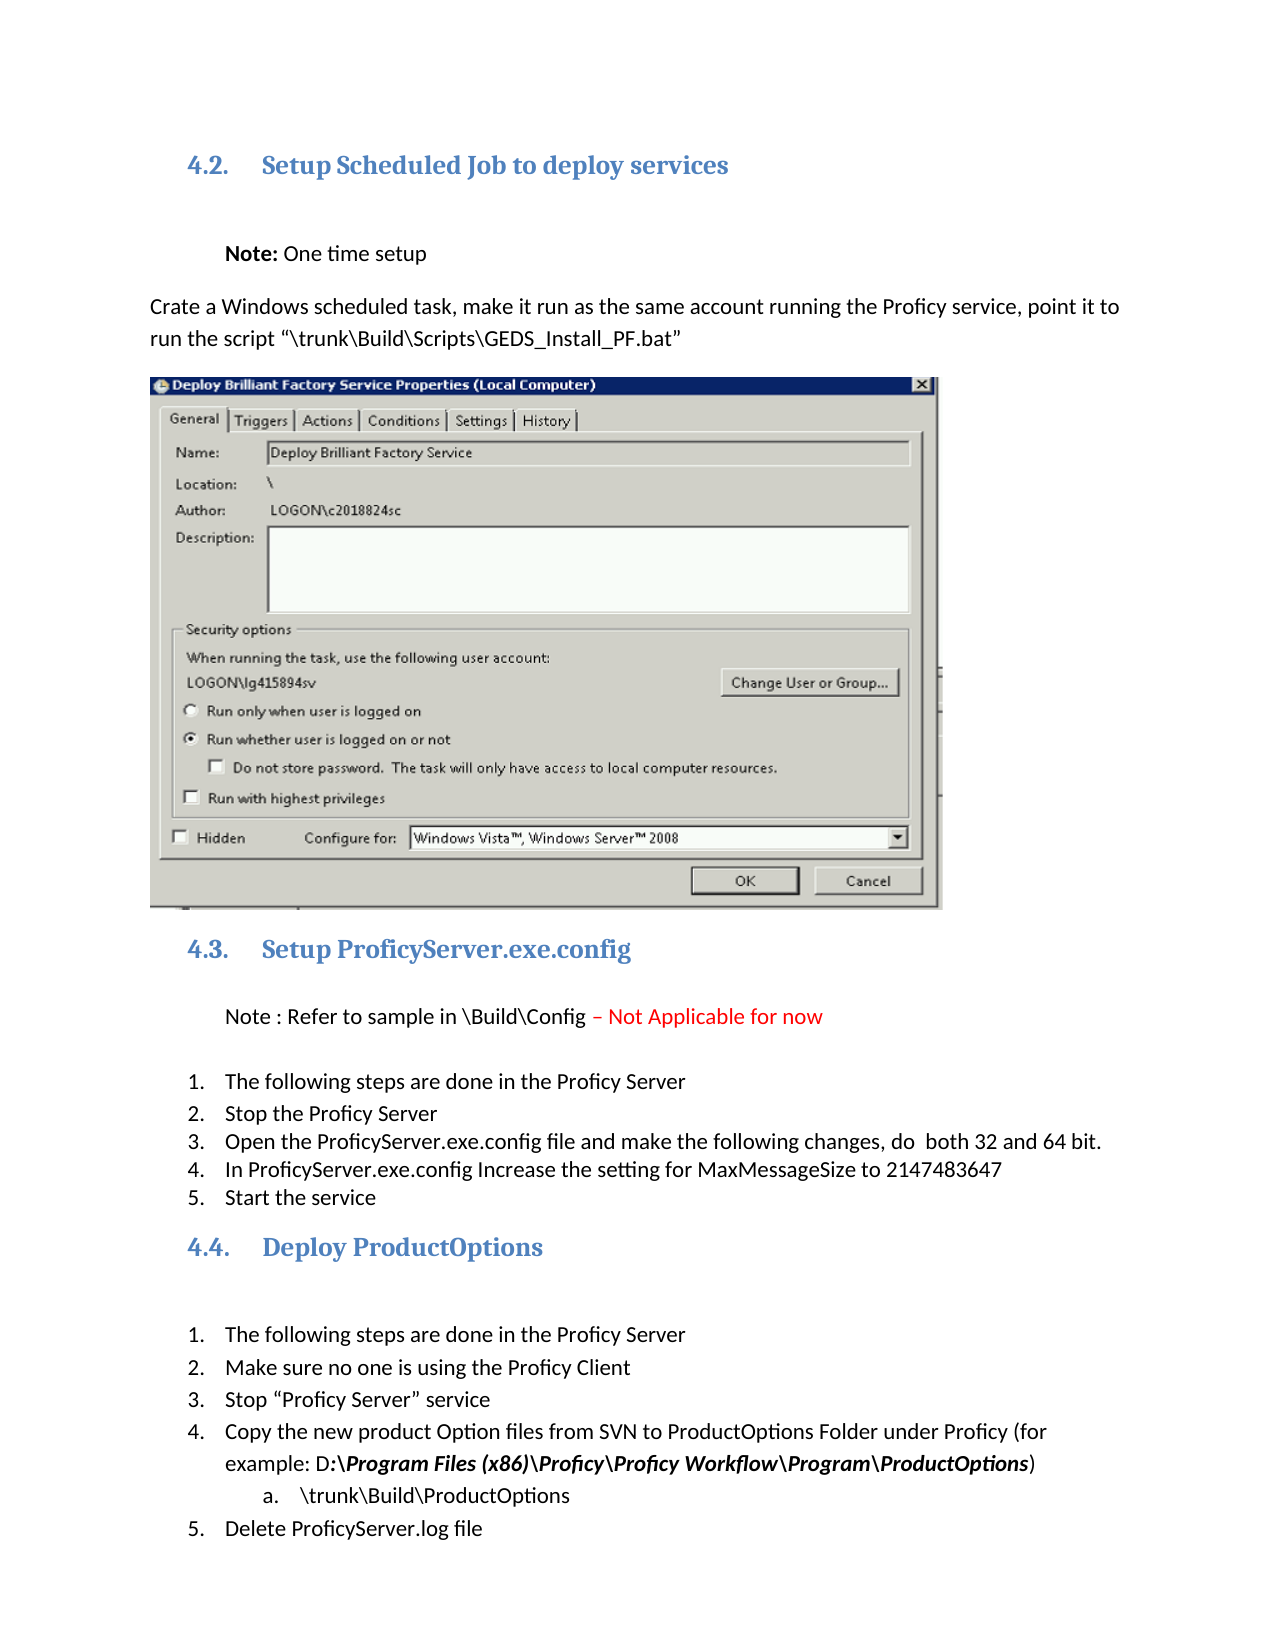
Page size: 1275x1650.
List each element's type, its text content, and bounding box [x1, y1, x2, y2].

list Copy the new product Option files from SVN to ProductOptions Folder under Proficy (for example: D:\Program Files (x86)\Proficy\Proficy Workflow\Program\ProductOptions) [187, 1417, 1125, 1477]
list Note : Refer to sample in \Build\Config – Not Applicable for now [225, 1002, 1125, 1030]
list Open the ProficyServer.exe.config file and make the following changes, do both 32 and 64 bit. [187, 1127, 1125, 1155]
text Note: One time setup [150, 239, 1125, 267]
text Crate a Windows scheduled task, make it run as the same account running the Proficy service, point it to run the script “\trunk\Build\Scripts\GEDS_Install_PF.bat” [150, 292, 1125, 352]
list Stop the Proficy Server [187, 1099, 1125, 1127]
list In ProficyServer.exe.config Increase the setting for MaxMessageSize to 2147483647 [187, 1155, 1125, 1183]
subtitle Setup Scheduled Job to deploy services [187, 150, 1125, 181]
list Start the service [187, 1183, 1125, 1211]
list The following steps are done in the Proficy Server [187, 1321, 1125, 1349]
list The following steps are done in the Proficy Server [187, 1067, 1125, 1095]
list Delete ProficyServer.log file [187, 1514, 1125, 1542]
list \trunk\Build\ProductOptions [262, 1482, 1125, 1509]
list Stop “Proficy Server” service [187, 1385, 1125, 1413]
list Make sure no one is using the Proficy Client [187, 1353, 1125, 1381]
subtitle Setup ProficyServer.exe.config [187, 934, 1125, 966]
subtitle Deploy ProductOptions [187, 1232, 1125, 1263]
picture [150, 377, 943, 910]
